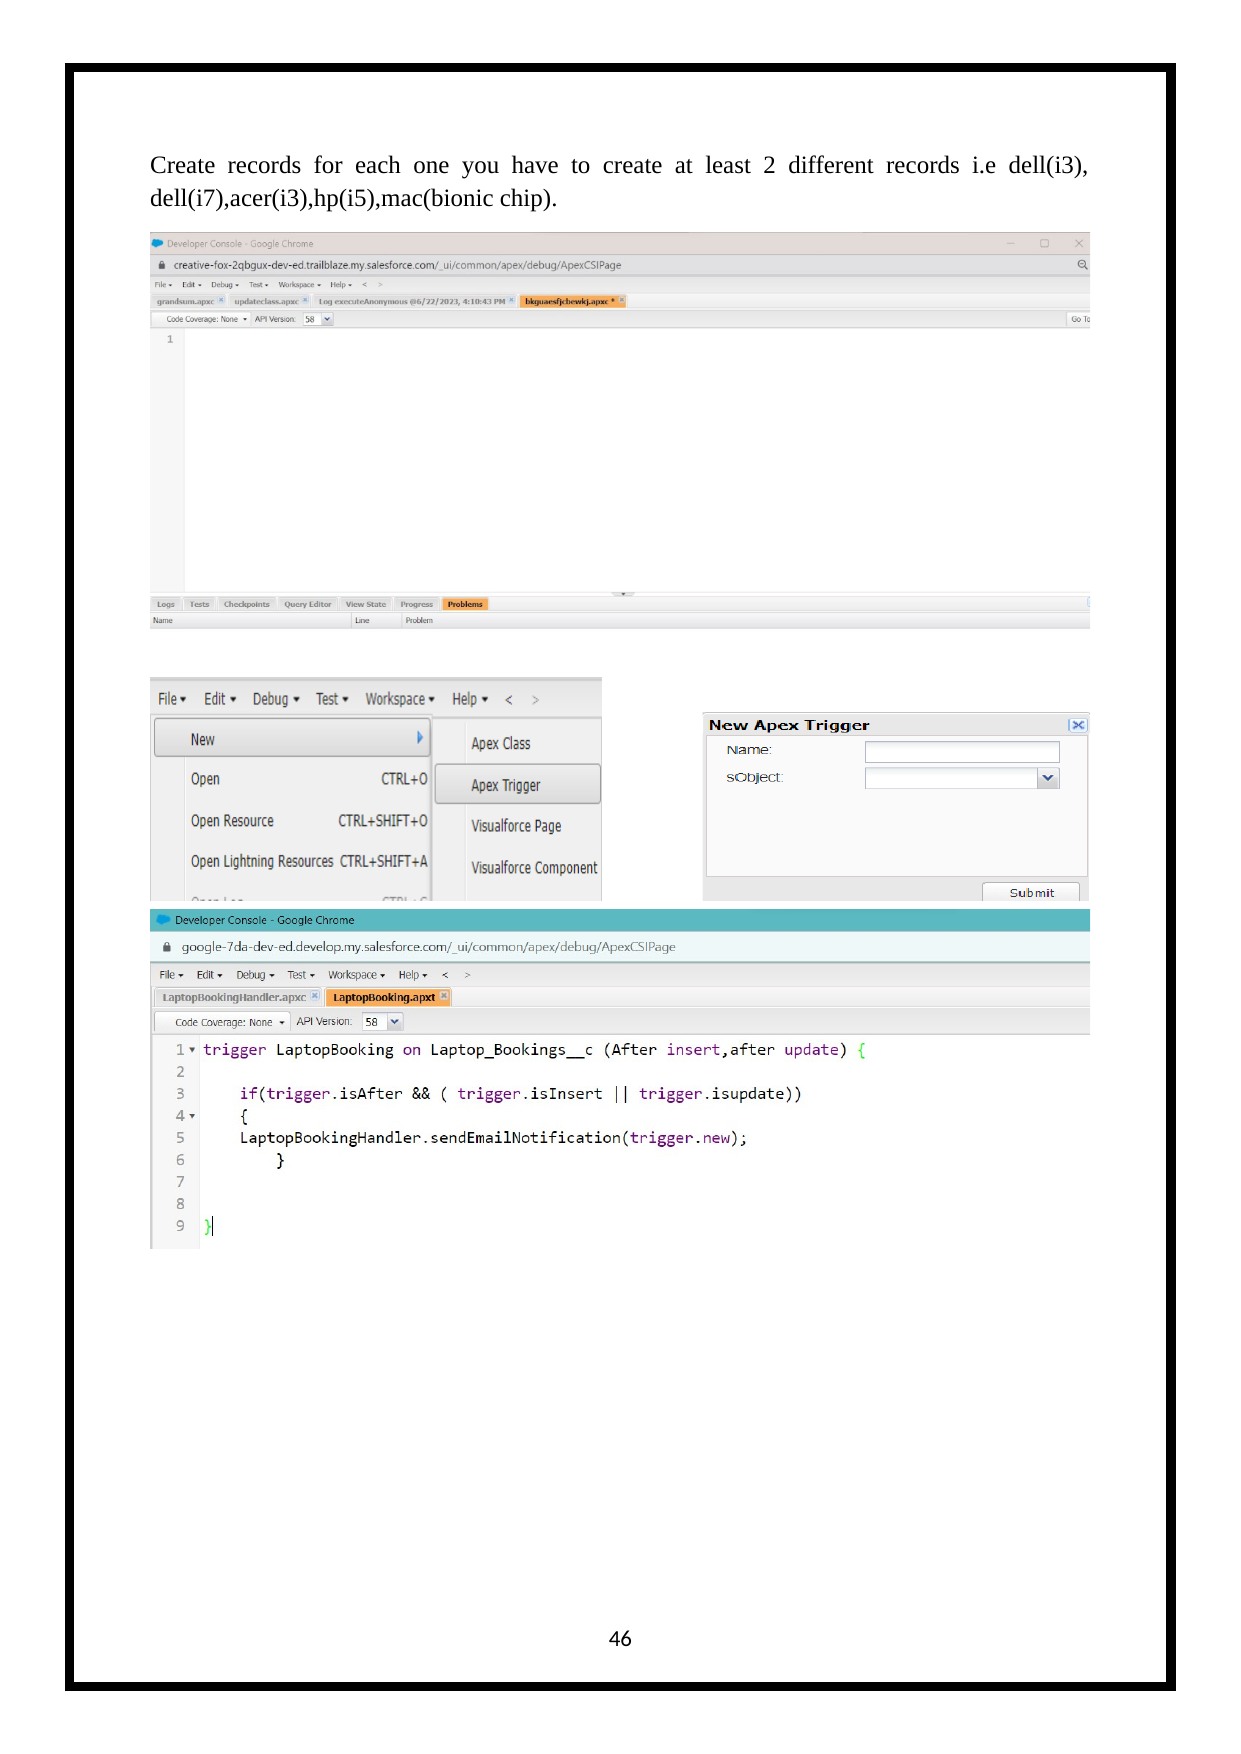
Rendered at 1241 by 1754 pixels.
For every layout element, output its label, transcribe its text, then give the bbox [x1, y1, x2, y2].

text Create records for each one you have to create at least 2 different records i.e dell(i3), dell(i7),acer(i3),hp(i5),mac(bionic chip). [150, 150, 1090, 212]
picture [702, 712, 1091, 901]
picture [150, 909, 1091, 1249]
picture [150, 677, 602, 901]
picture [150, 232, 1091, 673]
